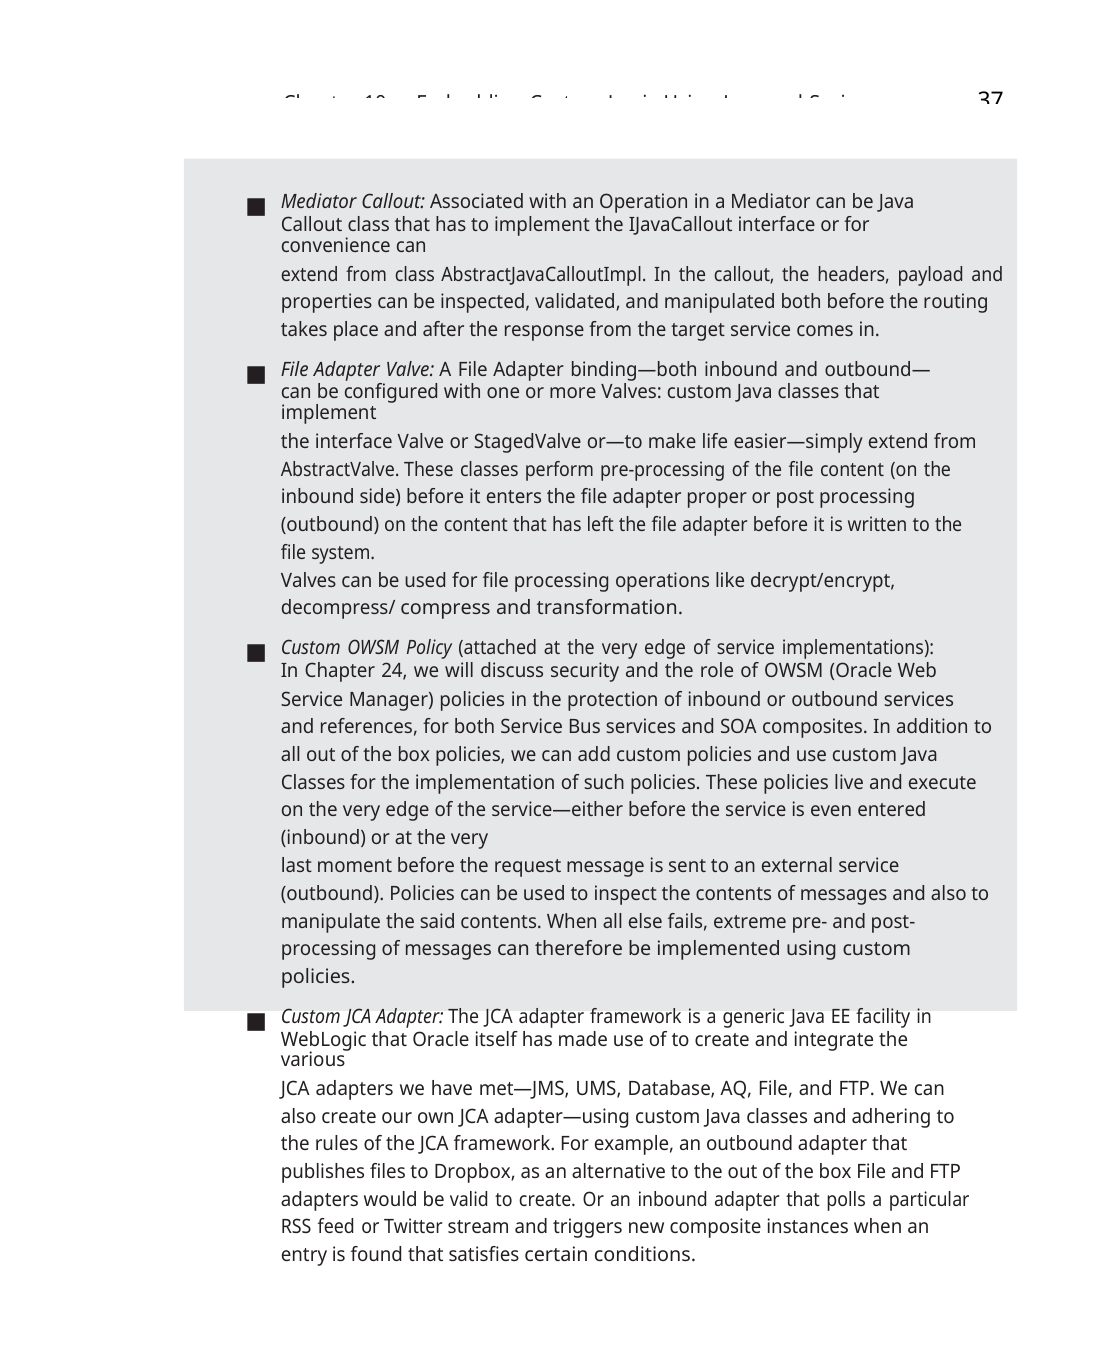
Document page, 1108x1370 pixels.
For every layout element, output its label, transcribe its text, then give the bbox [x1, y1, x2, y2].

text the interface Valve or StagedValve or—to make life easier—simply extend from AbstractValve. These classes perform pre-processing of the file content (on the inbound side) before it enters the file adapter proper or post processing (outbound) on the content that has left the file adapter before it is written to the file system. [281, 427, 984, 565]
list Custom JCA Adapter: The JCA adapter framework is a generic Java EE facility in WebLogic that Oracle itself has made use of to create and integrate the various [245, 990, 951, 1072]
list Mediator Callout: Associated with an Operation in a Mediator can be Java Callout class that has to implement the IJavaCallout interface or for convenience can [245, 176, 977, 258]
text Service Manager) policies in the protection of inbound or outbound services and references, for both Service Bus services and SOA composites. In addition to all out of the box policies, we can add custom policies and use custom Java Classes for the implementation of such policies. These policies live and execute on the very edge of the service—either before the service is even entered (inbound) or at the very [281, 685, 993, 850]
text Valves can be used for file processing operations like decrypt/encrypt, decompress/ compress and transformation. [281, 566, 988, 621]
text JCA adapters we have met—JMS, UMS, Database, AQ, File, and FTP. We can also create our own JCA adapter—using custom Java classes and adhering to the rules of the JCA framework. For example, an outbound adapter that publishes files to Dropbox, as an alternative to the out of the box File and FTP adapters would be valid to create. Or an inbound adapter that polls a particular RSS feed or Twitter stream and triggers new composite instances when an entry is found that satisfies certain conditions. [281, 1074, 977, 1267]
list Custom OWSM Policy (attached at the very edge of service implementations): In Chapter 24, we will discuss security and the role of OWSM (Oracle Web [245, 622, 940, 683]
list File Adapter Valve: A File Adapter binding—both inbound and outbound—can be configured with one or more Valves: custom Java classes that implement [245, 343, 947, 425]
text extend from class AbstractJavaCalloutImpl. In the callout, the headers, payload and properties can be inspected, validated, and manipulated both before the routing takes place and after the response from the target service comes in. [281, 260, 1006, 342]
text last moment before the request message is sent to an external service (outbound). Policies can be used to inspect the contents of messages and also to manipulate the said contents. When all else fails, extreme pre- and post-processing of messages can therefore be implemented using custom policies. [281, 851, 990, 989]
